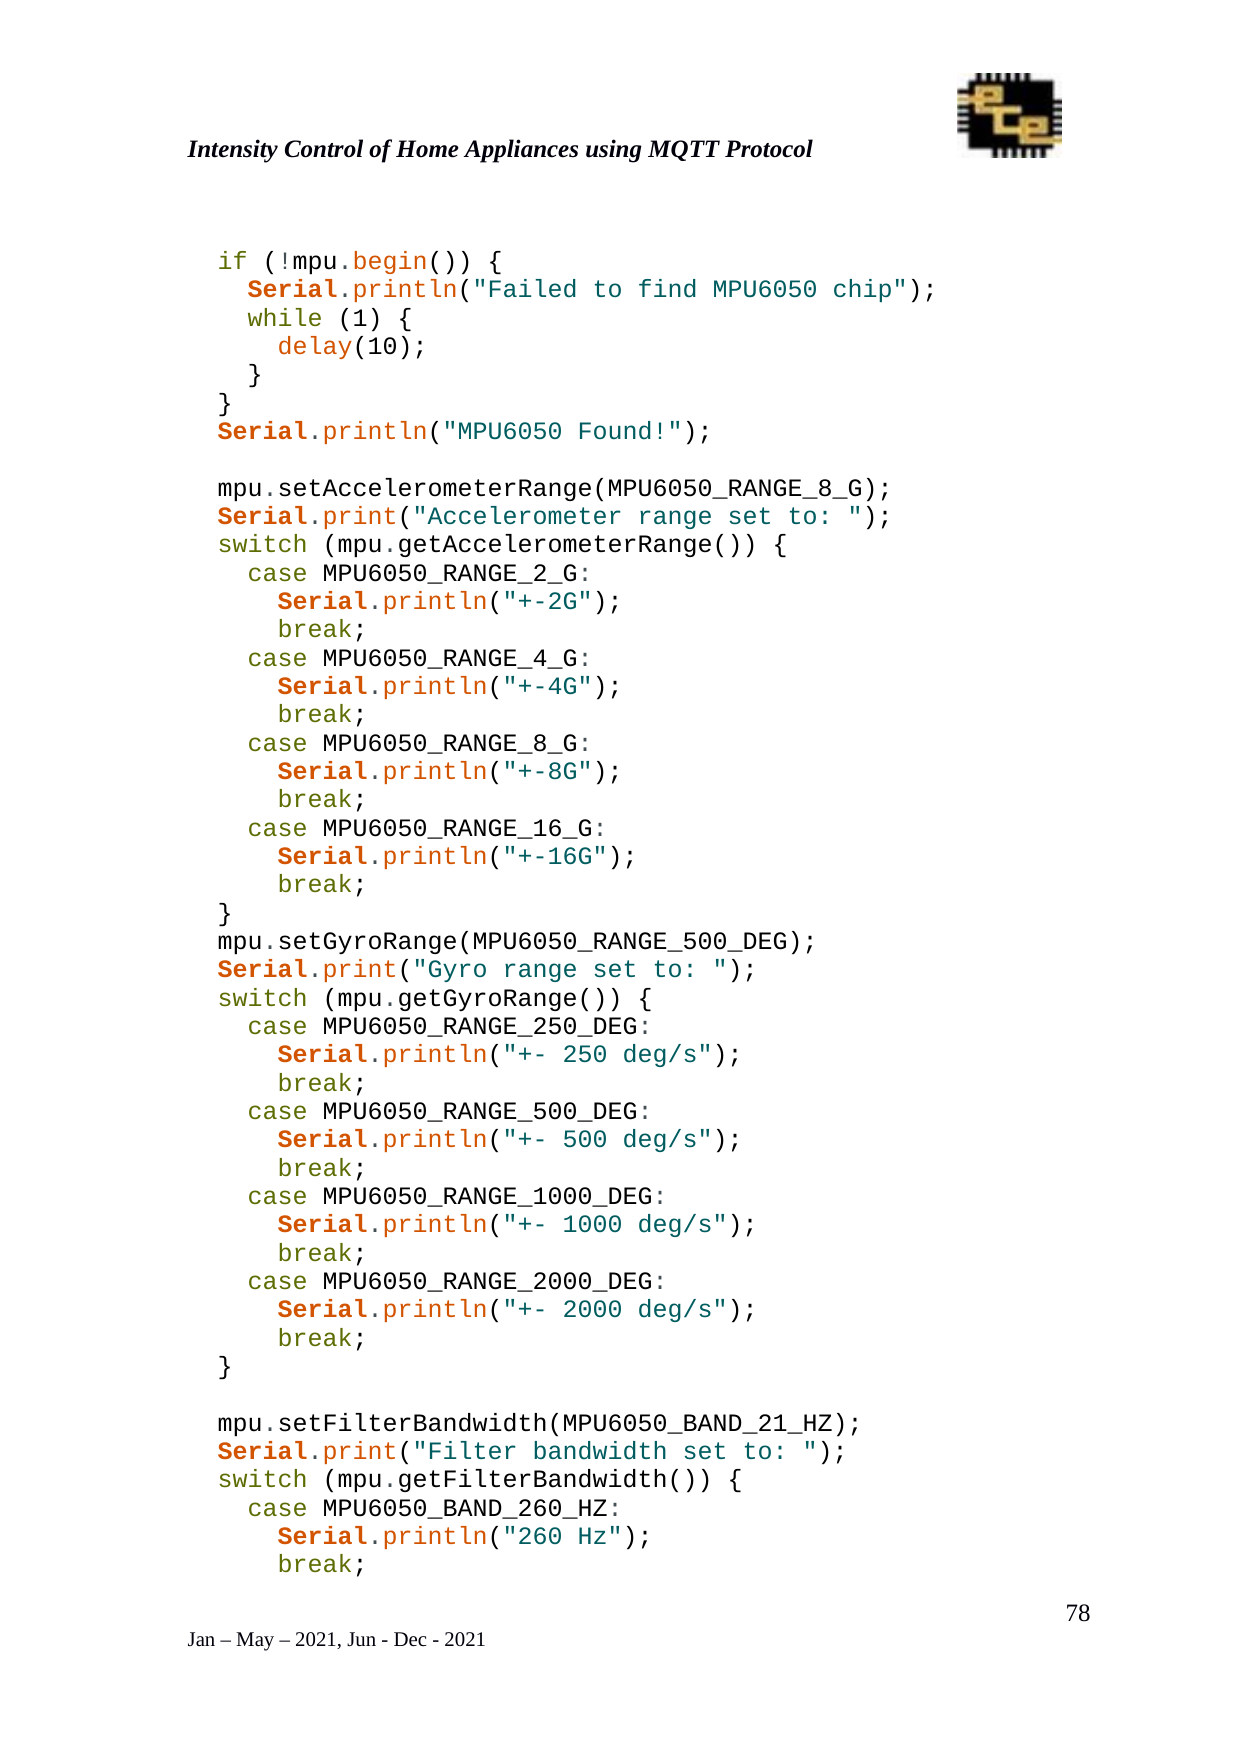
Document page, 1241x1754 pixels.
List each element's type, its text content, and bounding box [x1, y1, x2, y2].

text case MPU6050_RANGE_2_G: [187, 560, 1090, 588]
text mpu.setGyroRange(MPU6050_RANGE_500_DEG); [187, 928, 1090, 957]
text Serial.println("+- 2000 deg/s"); [187, 1297, 1090, 1325]
text switch (mpu.getAccelerometerRange()) { [187, 532, 1090, 560]
text } [187, 900, 1090, 928]
text Serial.println("+-8G"); [187, 758, 1090, 787]
text break; [187, 617, 1090, 645]
text switch (mpu.getFilterBandwidth()) { [187, 1467, 1090, 1495]
text mpu.setFilterBandwidth(MPU6050_BAND_21_HZ); [187, 1410, 1090, 1438]
text if (!mpu.begin()) { [187, 248, 1090, 277]
text case MPU6050_RANGE_500_DEG: [187, 1098, 1090, 1127]
text Serial.println("+- 1000 deg/s"); [187, 1212, 1090, 1240]
text case MPU6050_RANGE_250_DEG: [187, 1013, 1090, 1042]
text Serial.println("+- 500 deg/s"); [187, 1127, 1090, 1155]
text break; [187, 702, 1090, 730]
text } [187, 1353, 1090, 1382]
text while (1) { [187, 305, 1090, 333]
text Serial.print("Gyro range set to: "); [187, 957, 1090, 985]
text break; [187, 1070, 1090, 1098]
text case MPU6050_RANGE_1000_DEG: [187, 1183, 1090, 1212]
text } [187, 362, 1090, 390]
text case MPU6050_BAND_260_HZ: [187, 1495, 1090, 1523]
text delay(10); [187, 333, 1090, 362]
text break; [187, 1552, 1090, 1580]
text break; [187, 787, 1090, 815]
text mpu.setAccelerometerRange(MPU6050_RANGE_8_G); [187, 475, 1090, 503]
text Serial.print("Accelerometer range set to: "); [187, 503, 1090, 532]
text Serial.print("Filter bandwidth set to: "); [187, 1438, 1090, 1467]
text case MPU6050_RANGE_8_G: [187, 730, 1090, 758]
text case MPU6050_RANGE_4_G: [187, 645, 1090, 673]
text Serial.println("+-16G"); [187, 843, 1090, 872]
text case MPU6050_RANGE_16_G: [187, 815, 1090, 843]
text break; [187, 1240, 1090, 1268]
text break; [187, 872, 1090, 900]
text switch (mpu.getGyroRange()) { [187, 985, 1090, 1013]
text Serial.println("+- 250 deg/s"); [187, 1042, 1090, 1070]
text case MPU6050_RANGE_2000_DEG: [187, 1268, 1090, 1297]
text Serial.println("MPU6050 Found!"); [187, 418, 1090, 447]
picture [957, 73, 1062, 158]
text Serial.println("Failed to find MPU6050 chip"); [187, 277, 1090, 305]
text } [187, 390, 1090, 418]
text break; [187, 1155, 1090, 1183]
text Serial.println("+-4G"); [187, 673, 1090, 702]
text break; [187, 1325, 1090, 1353]
text Serial.println("+-2G"); [187, 588, 1090, 617]
text Serial.println("260 Hz"); [187, 1523, 1090, 1552]
